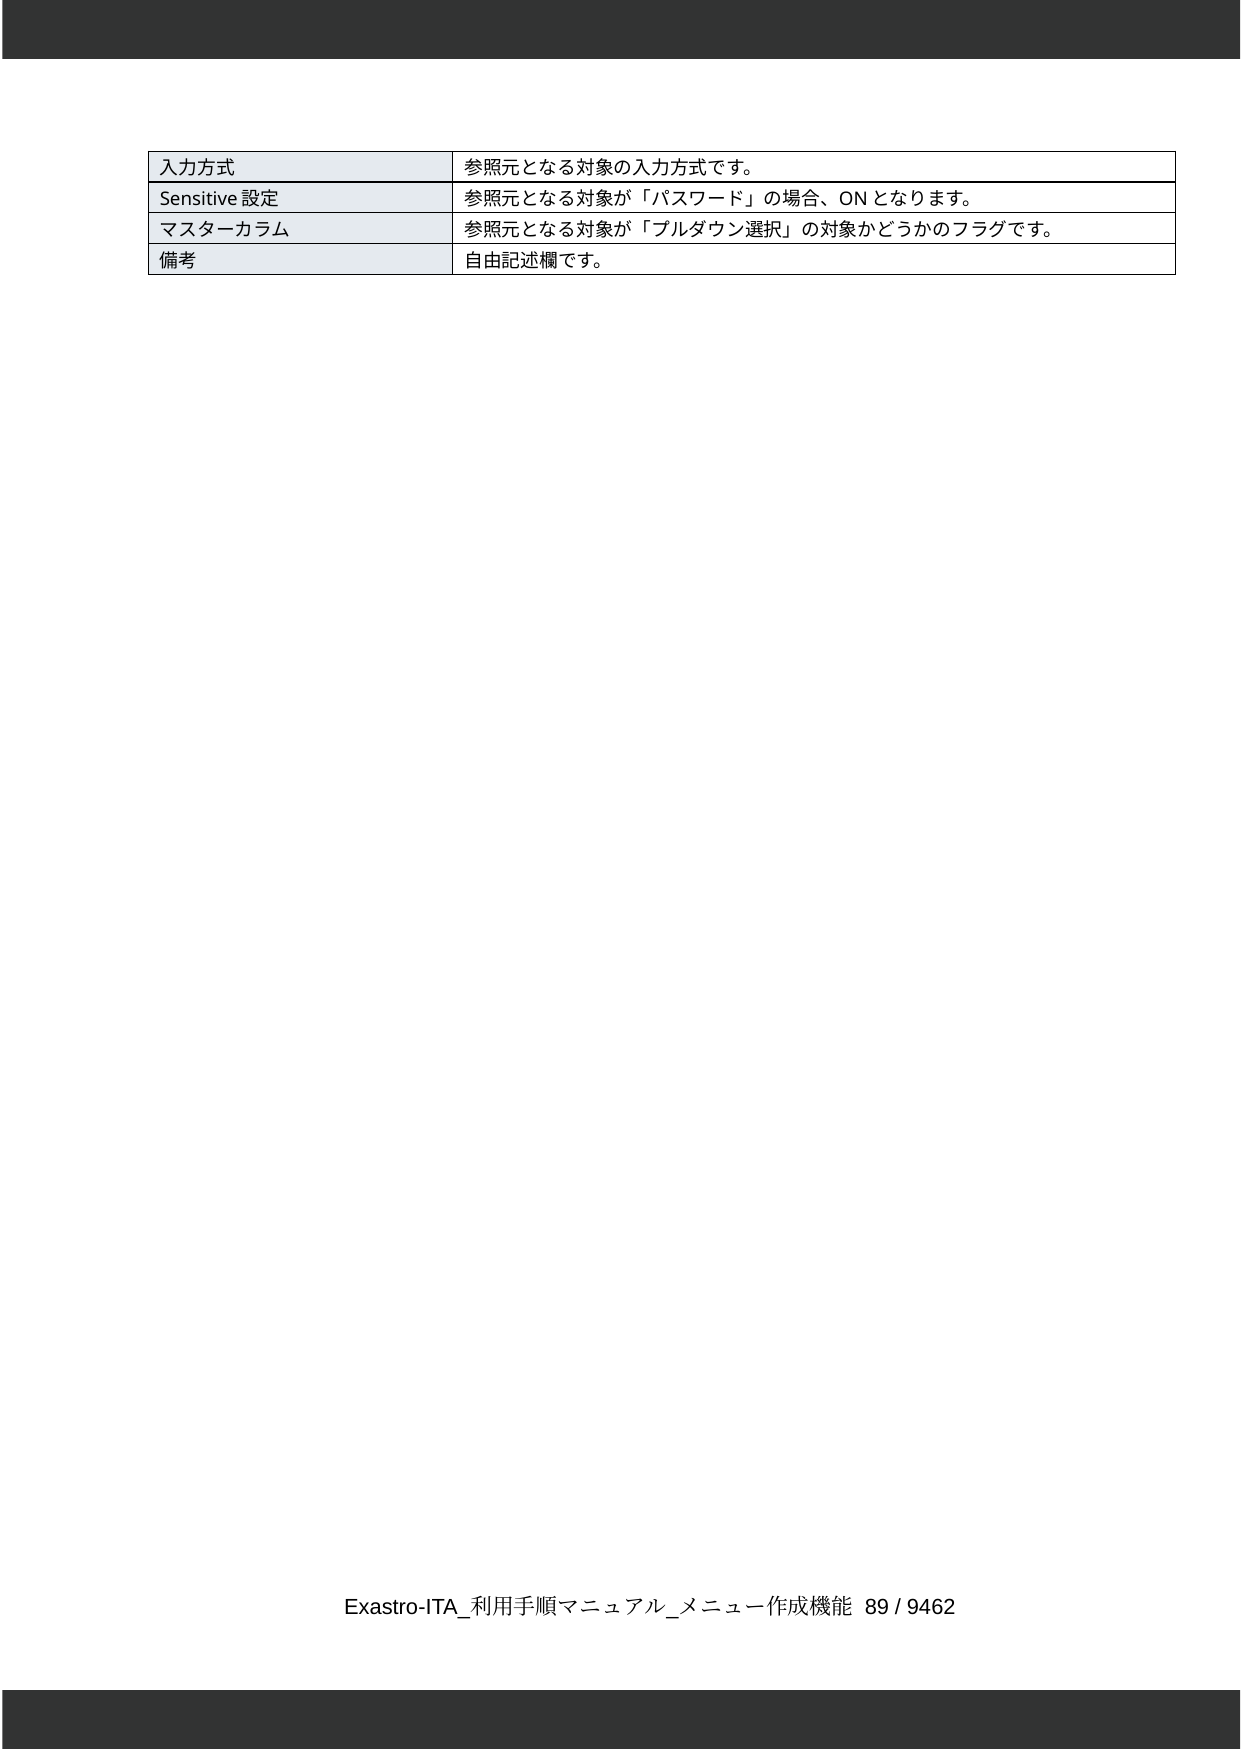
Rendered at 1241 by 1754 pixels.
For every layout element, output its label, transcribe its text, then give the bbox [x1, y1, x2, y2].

table_cell 自由記述欄です。 [453, 244, 1175, 274]
table_cell 備考 [149, 244, 452, 274]
table_cell マスターカラム [149, 213, 452, 243]
picture [2, 0, 1241, 59]
table_cell 参照元となる対象が「プルダウン選択」の対象かどうかのフラグです。 [453, 213, 1175, 243]
picture [2, 1690, 1241, 1749]
table_cell 参照元となる対象が「パスワード」の場合、ONとなります。 [453, 183, 1175, 212]
table_cell 入力方式 [149, 152, 452, 181]
table_cell 参照元となる対象の入力方式です。 [453, 152, 1175, 181]
table_cell Sensitive設定 [149, 183, 452, 212]
